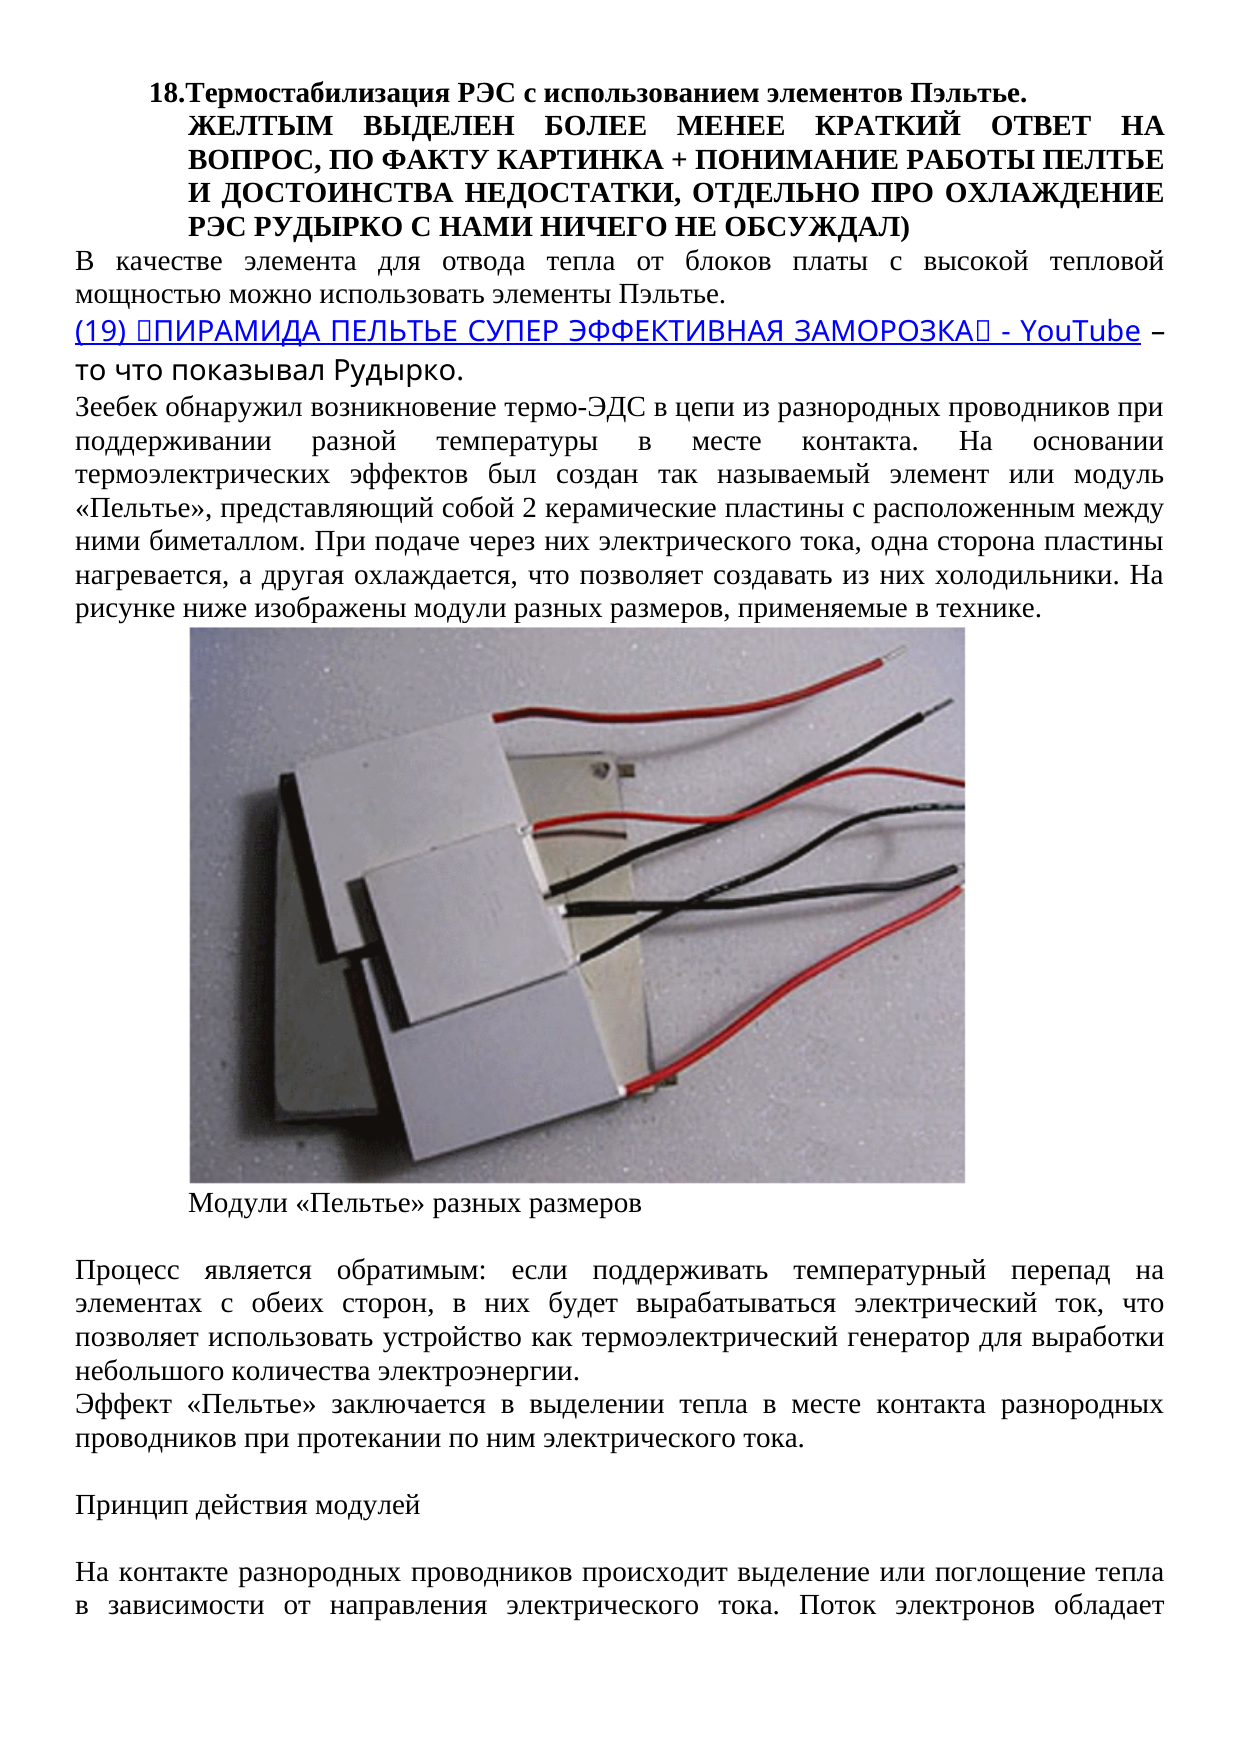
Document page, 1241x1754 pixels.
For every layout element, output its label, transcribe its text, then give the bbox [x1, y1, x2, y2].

text (19) 🥶ПИРАМИДА ПЕЛЬТЬЕ СУПЕР ЭФФЕКТИВНАЯ ЗАМОРОЗКА🥶 - YouTube – то что показывал Рудырко. [75, 310, 1165, 389]
text Модули «Пельтье» разных размеров [188, 1185, 1165, 1218]
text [75, 1554, 1165, 1621]
picture [187, 623, 970, 1185]
text Зеебек обнаружил возникновение термо-ЭДС в цепи из разнородных проводников при поддерживании разной температуры в месте контакта. На основании термоэлектрических эффектов был создан так называемый элемент или модуль «Пельтье», представляющий собой 2 керамические пластины с расположенным между ними биметаллом. При подаче через них электрического тока, одна сторона пластины нагревается, а другая охлаждается, что позволяет создавать из них холодильники. На рисунке ниже изображены модули разных размеров, применяемые в технике. [75, 389, 1165, 624]
list 18.Термостабилизация РЭС с использованием элементов Пэльтье. [149, 75, 1165, 108]
text Процесс является обратимым: если поддерживать температурный перепад на элементах с обеих сторон, в них будет вырабатываться электрический ток, что позволяет использовать устройство как термоэлектрический генератор для выработки небольшого количества электроэнергии. [75, 1252, 1165, 1386]
text Эффект «Пельтье» заключается в выделении тепла в месте контакта разнородных проводников при протекании по ним электрического тока. [75, 1386, 1165, 1453]
text В качестве элемента для отвода тепла от блоков платы с высокой тепловой мощностью можно использовать элементы Пэльтье. [75, 243, 1165, 310]
text ЖЕЛТЫМ ВЫДЕЛЕН БОЛЕЕ МЕНЕЕ КРАТКИЙ ОТВЕТ НА ВОПРОС, ПО ФАКТУ КАРТИНКА + ПОНИМАНИЕ РАБОТЫ ПЕЛТЬЕ И ДОСТОИНСТВА НЕДОСТАТКИ, ОТДЕЛЬНО ПРО ОХЛАЖДЕНИЕ РЭС РУДЫРКО С НАМИ НИЧЕГО НЕ ОБСУЖДАЛ) [188, 108, 1165, 243]
text Принцип действия модулей [75, 1487, 1165, 1520]
